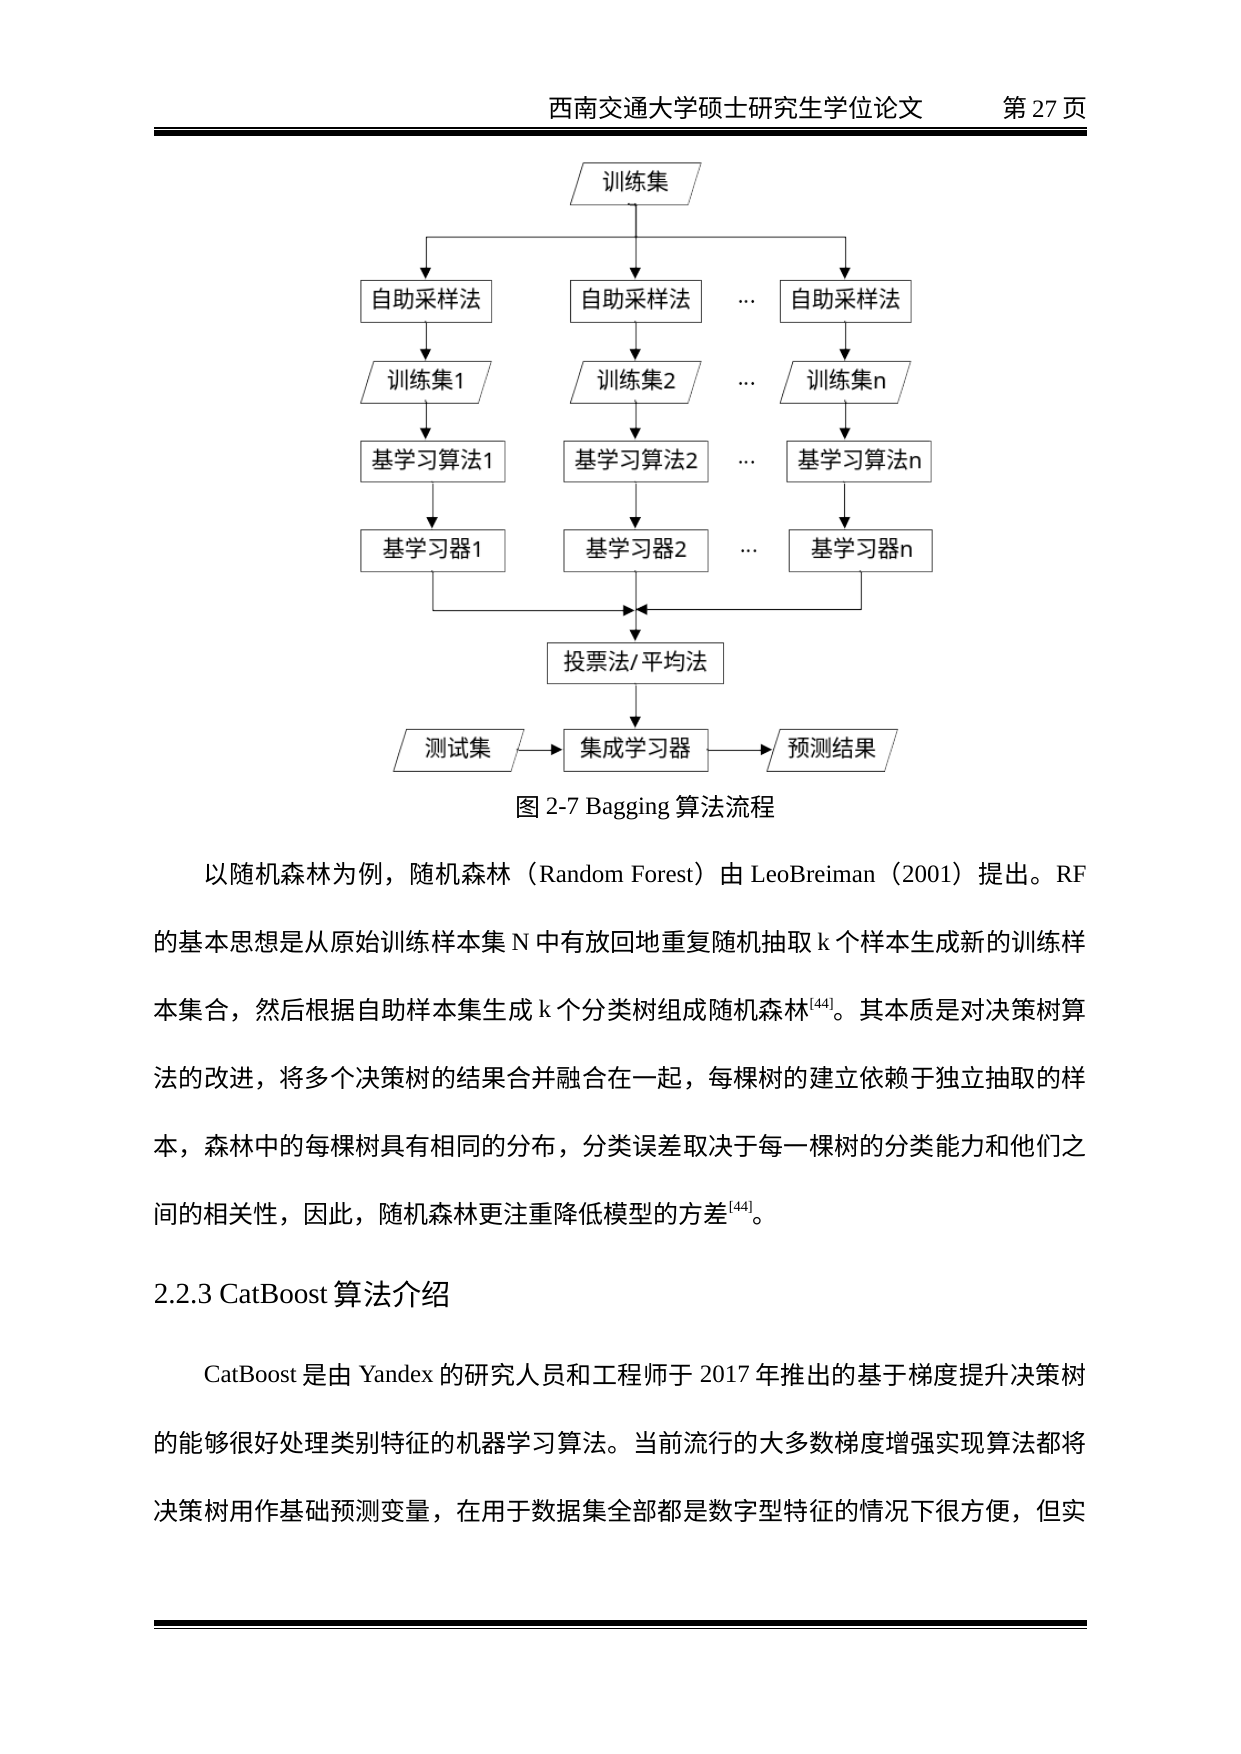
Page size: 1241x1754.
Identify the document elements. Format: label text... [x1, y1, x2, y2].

text 图2-7 Bagging算法流程 [153, 771, 1087, 839]
text 以随机森林为例，随机森林（Random Forest）由LeoBreiman（2001）提出。RF的基本思想是从原始训练样本集N中有放回地重复随机抽取k个样本生成新的训练样本集合，然后根据自助样本集生成k个分类树组成随机森林[44]。其本质是对决策树算法的改进，将多个决策树的结果合并融合在一起，每棵树的建立依赖于独立抽取的样本，森林中的每棵树具有相同的分布，分类误差取决于每一棵树的分类能力和他们之间的相关性，因此，随机森林更注重降低模型的方差[44]。 [153, 839, 1087, 1247]
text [153, 1339, 1087, 1543]
title 2.2.3 CatBoost算法介绍 [153, 1259, 1087, 1327]
